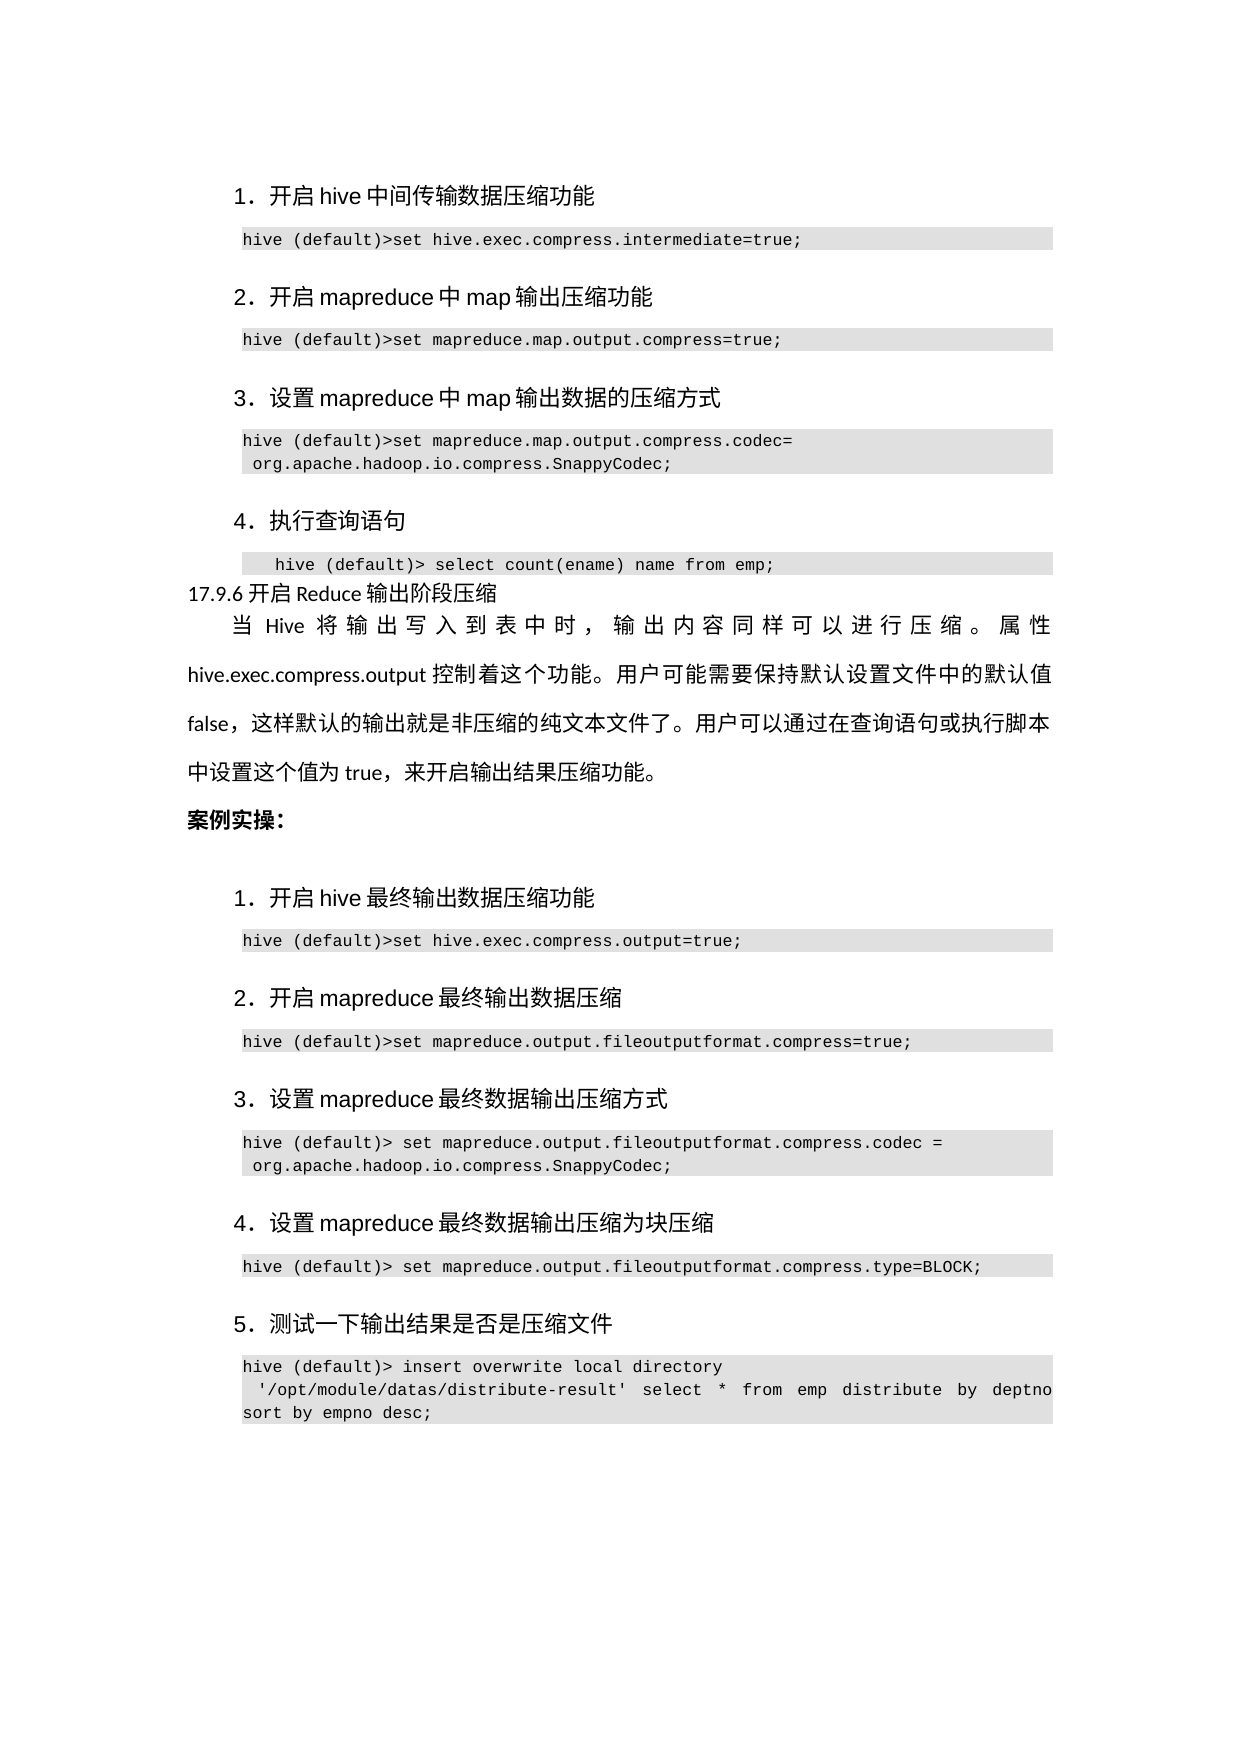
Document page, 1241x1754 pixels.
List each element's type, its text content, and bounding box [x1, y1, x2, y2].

text 2．开启mapreduce中map输出压缩功能 [187, 263, 1053, 328]
text 1．开启hive中间传输数据压缩功能 [187, 162, 1053, 227]
text hive (default)>set mapreduce.output.fileoutputformat.compress=true; [242, 1029, 1053, 1052]
text hive (default)>set mapreduce.map.output.compress.codec= [242, 429, 1053, 452]
text 当Hive将输出写入到表中时，输出内容同样可以进行压缩。属性hive.exec.compress.output控制着这个功能。用户可能需要保持默认设置文件中的默认值false，这样默认的输出就是非压缩的纯文本文件了。用户可以通过在查询语句或执行脚本中设置这个值为true，来开启输出结果压缩功能。 [187, 608, 1053, 787]
text 17.9.6 开启Reduce输出阶段压缩 [187, 575, 1053, 608]
text org.apache.hadoop.io.compress.SnappyCodec; [242, 1153, 1053, 1176]
text 3．设置mapreduce中map输出数据的压缩方式 [187, 364, 1053, 429]
text org.apache.hadoop.io.compress.SnappyCodec; [242, 452, 1053, 474]
text 4．执行查询语句 [187, 487, 1053, 552]
text hive (default)> insert overwrite local directory [242, 1355, 1053, 1378]
text 3．设置mapreduce最终数据输出压缩方式 [187, 1065, 1053, 1130]
text 2．开启mapreduce最终输出数据压缩 [187, 964, 1053, 1029]
text '/opt/module/datas/distribute-result' select * from emp distribute by deptno sort by empno desc; [242, 1378, 1053, 1424]
text 1．开启hive最终输出数据压缩功能 [187, 864, 1053, 929]
text 案例实操： [187, 802, 1053, 835]
text hive (default)> set mapreduce.output.fileoutputformat.compress.codec = [242, 1130, 1053, 1153]
text 4．设置mapreduce最终数据输出压缩为块压缩 [187, 1189, 1053, 1254]
text hive (default)> select count(ename) name from emp; [242, 552, 1053, 575]
text hive (default)>set mapreduce.map.output.compress=true; [242, 328, 1053, 351]
text hive (default)> set mapreduce.output.fileoutputformat.compress.type=BLOCK; [242, 1254, 1053, 1277]
text hive (default)>set hive.exec.compress.output=true; [242, 929, 1053, 952]
text 5．测试一下输出结果是否是压缩文件 [187, 1290, 1053, 1355]
text hive (default)>set hive.exec.compress.intermediate=true; [242, 227, 1053, 250]
